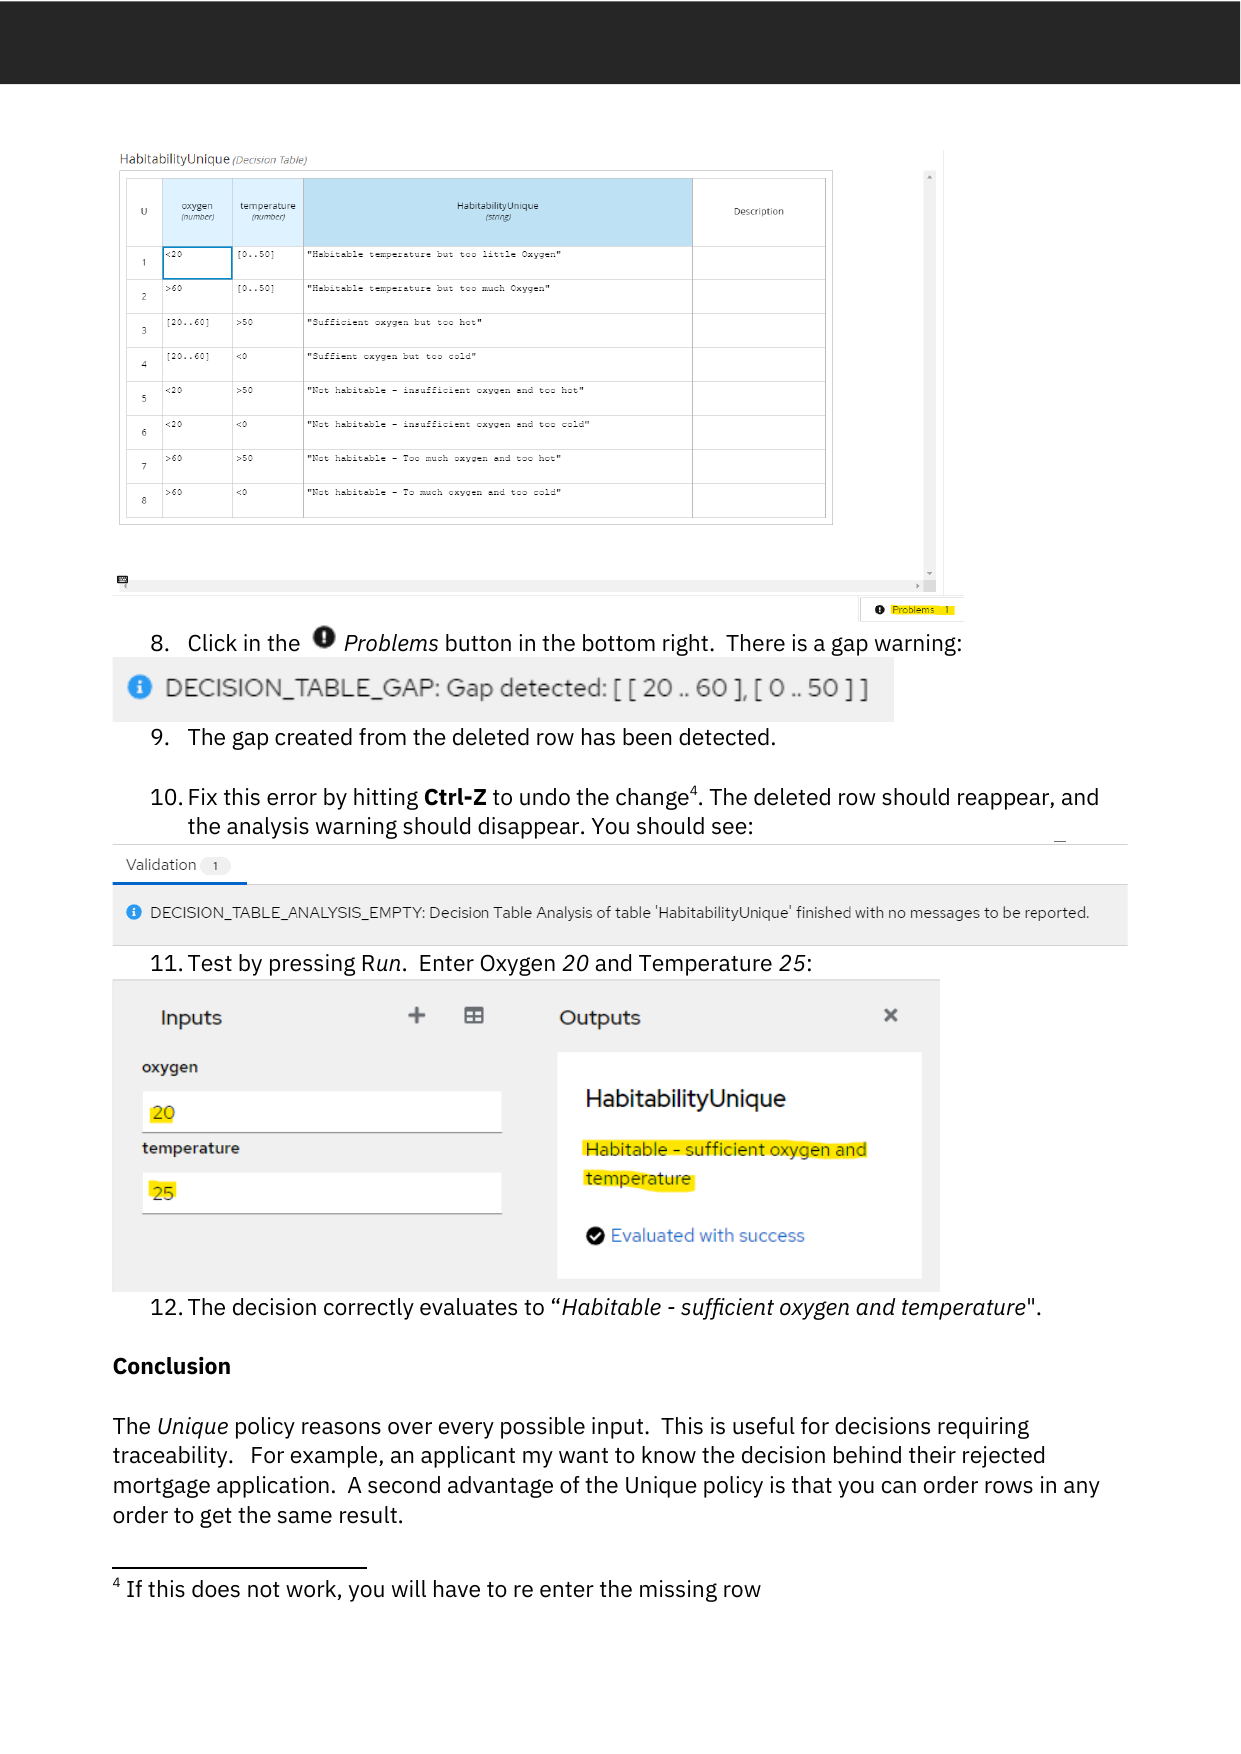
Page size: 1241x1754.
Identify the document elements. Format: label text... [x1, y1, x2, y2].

list Click in the Problems button in the bottom right. There is a gap warning: [150, 622, 1128, 658]
picture [112, 150, 965, 652]
list Fix this error by hitting Ctrl-Z to undo the change. The deleted row should reappear, and the analysis warning should disappear. You should see: [150, 781, 1128, 841]
text Conclusion [112, 1351, 1128, 1381]
picture [112, 657, 894, 722]
list Test by pressing Run. Enter Oxygen 20 and Temperature 25: [150, 948, 1128, 977]
text The Unique policy reasons over every possible input. This is useful for decisions requiring traceability. For example, an applicant my want to know the decision behind their rejected mortgage application. A second advantage of the Unique policy is that you can order rows in any order to get the same result. [112, 1411, 1128, 1530]
list The gap created from the deleted row has been detected. [150, 722, 1128, 752]
picture [112, 977, 940, 1292]
list The decision correctly evaluates to “Habitable - sufficient oxygen and temperature". [150, 1291, 1128, 1321]
picture [112, 841, 1128, 948]
